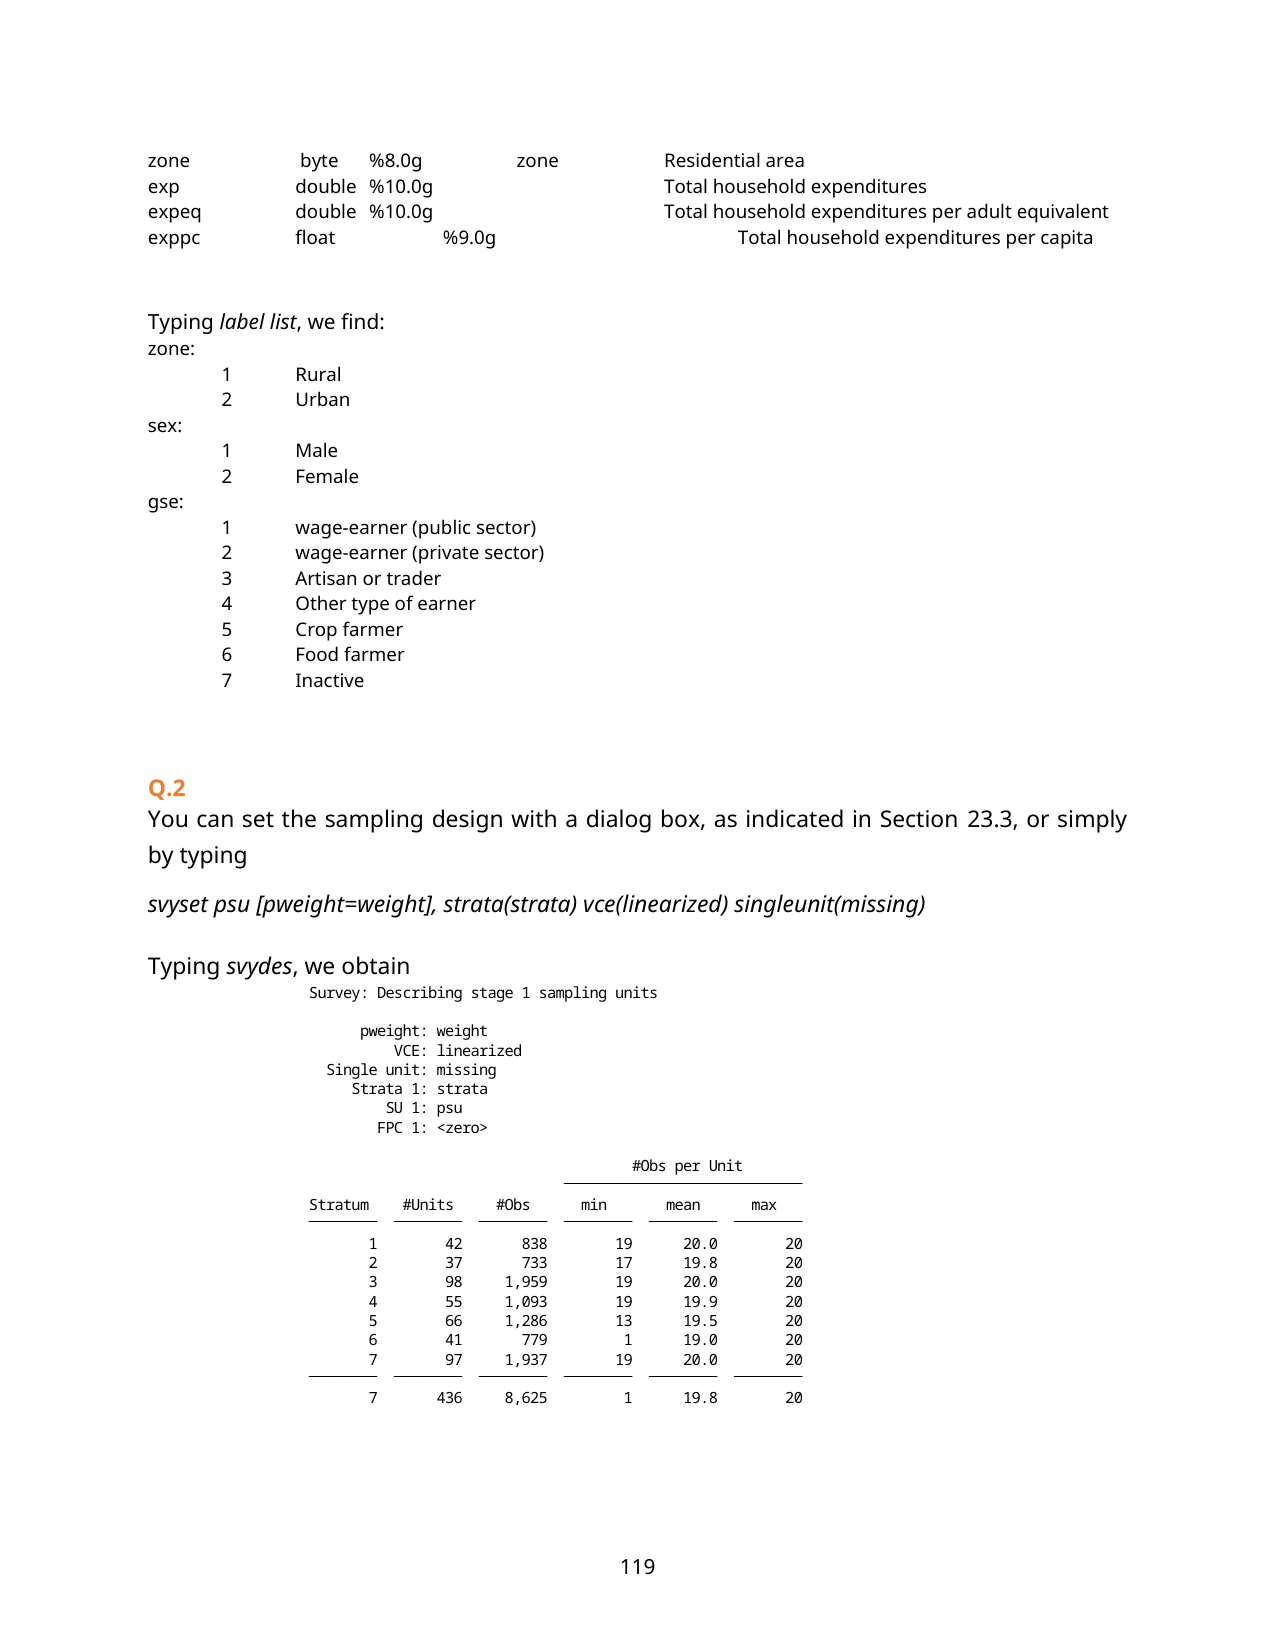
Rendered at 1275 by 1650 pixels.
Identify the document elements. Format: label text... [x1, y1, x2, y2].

text Typing svydes, we obtain [148, 950, 1127, 981]
text exp double %10.0g Total household expenditures [148, 173, 1127, 199]
text 7 Inactive [148, 667, 1127, 693]
text 1 Rural [148, 361, 1127, 386]
text Typing label list, we find: [148, 307, 1127, 335]
text 3 Artisan or trader [148, 565, 1127, 591]
text 2 Female [148, 463, 1127, 488]
text 6 Food farmer [148, 642, 1127, 667]
text sex: [148, 412, 1127, 437]
text 1 Male [148, 437, 1127, 463]
text zone byte %8.0g zone Residential area [148, 148, 1127, 173]
text exppc float %9.0g Total household expenditures per capita [148, 224, 1127, 250]
text svyset psu [pweight=weight], strata(strata) vce(linearized) singleunit(missing) [148, 888, 1127, 919]
text zone: [148, 335, 1127, 361]
text gse: [148, 488, 1127, 514]
text 1 wage-earner (public sector) [148, 514, 1127, 539]
text 2 wage-earner (private sector) [148, 539, 1127, 565]
text Q.2 [148, 772, 1127, 803]
text 5 Crop farmer [148, 616, 1127, 642]
text 2 Urban [148, 386, 1127, 412]
text You can set the sampling design with a dialog box, as indicated in Section 23.3, or simply by typing [148, 803, 1127, 871]
text expeq double %10.0g Total household expenditures per adult equivalent [148, 199, 1127, 224]
text 4 Other type of earner [148, 591, 1127, 616]
